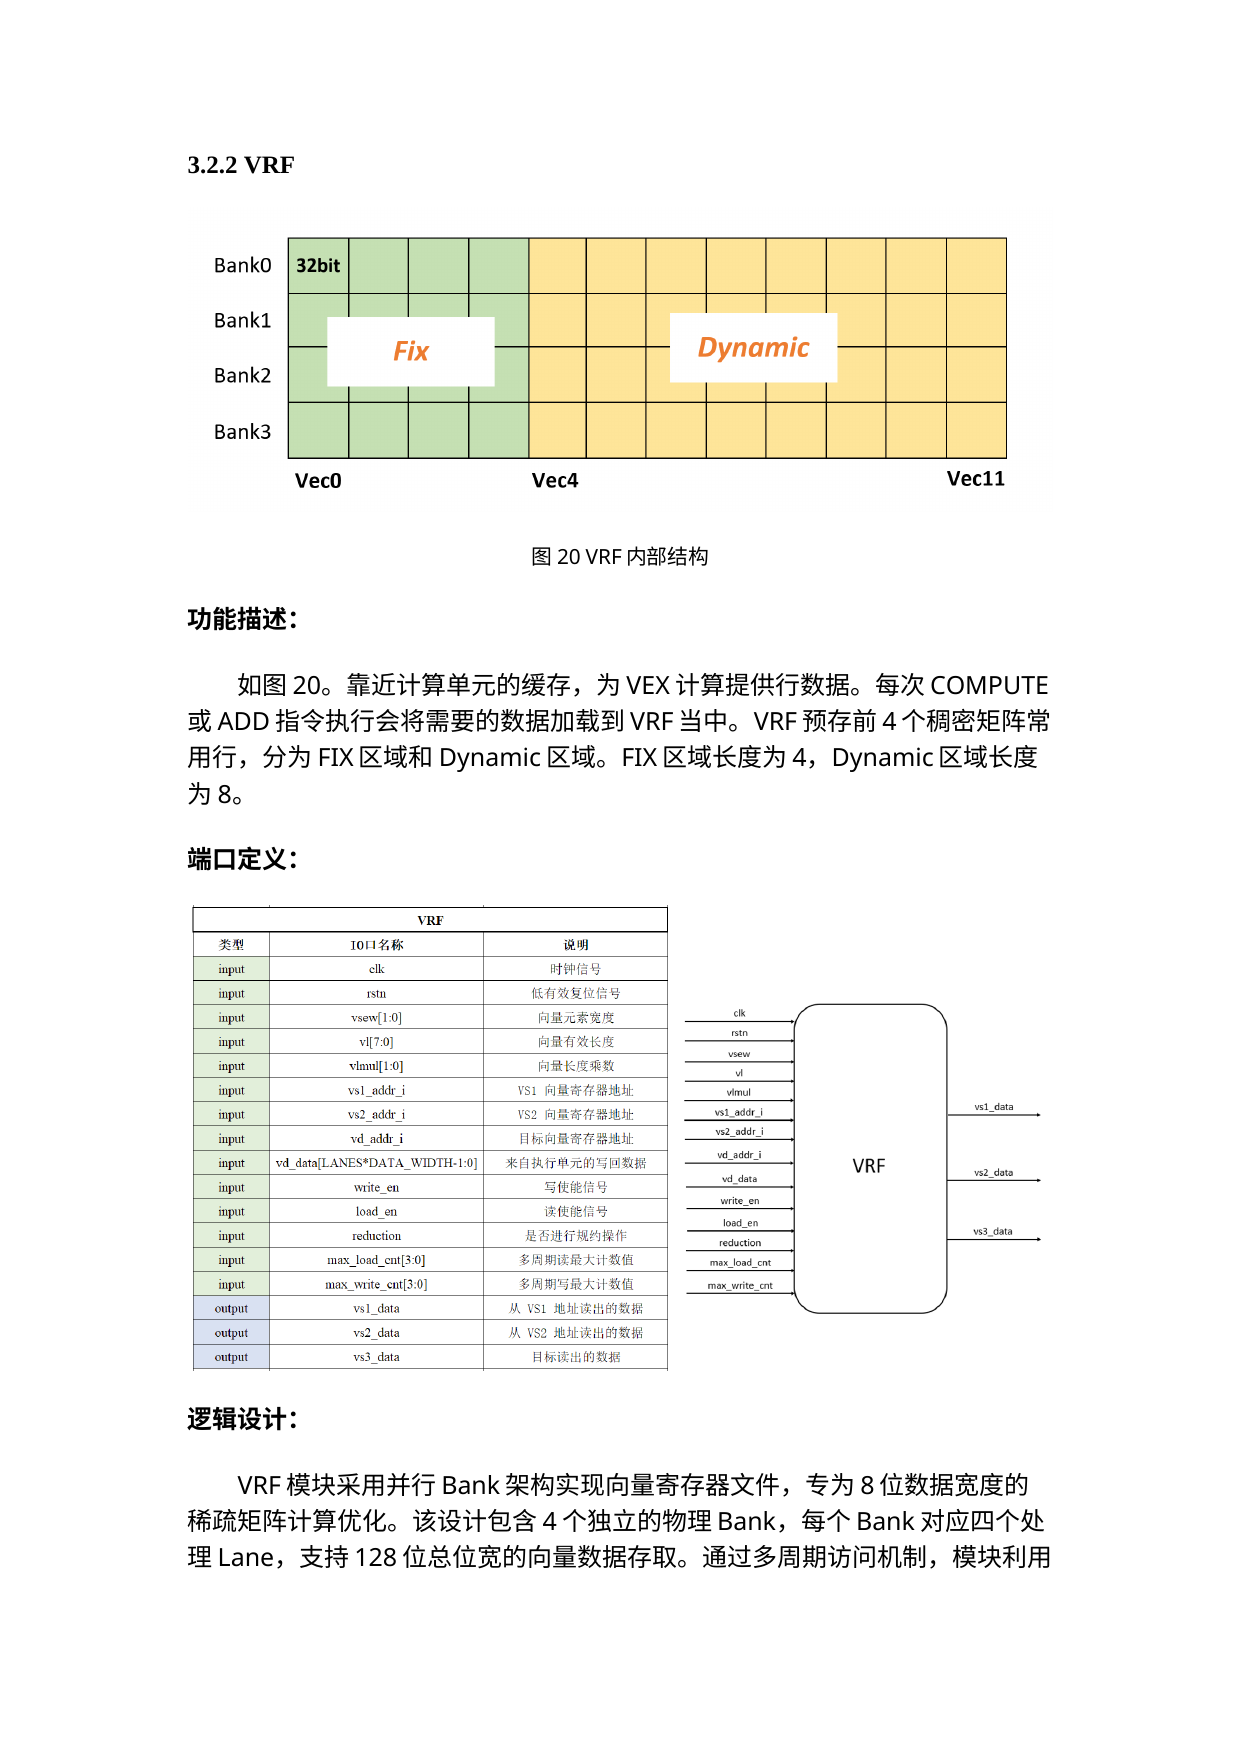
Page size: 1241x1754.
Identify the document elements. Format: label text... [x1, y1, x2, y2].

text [187, 1465, 1053, 1574]
text 图 20 VRF内部结构 [187, 540, 1053, 571]
text 端口定义： [187, 839, 1053, 876]
text 逻辑设计： [187, 1400, 1053, 1436]
picture [187, 207, 1053, 512]
subtitle 3.2.2 VRF [187, 150, 1053, 179]
text 功能描述： [187, 600, 1053, 636]
text 如图20。靠近计算单元的缓存，为VEX计算提供行数据。每次COMPUTE或ADD指令执行会将需要的数据加载到VRF当中。VRF预存前4个稠密矩阵常用行，分为FIX区域和Dynamic区域。FIX区域长度为4，Dynamic区域长度为8。 [187, 665, 1053, 810]
picture [187, 905, 1053, 1371]
